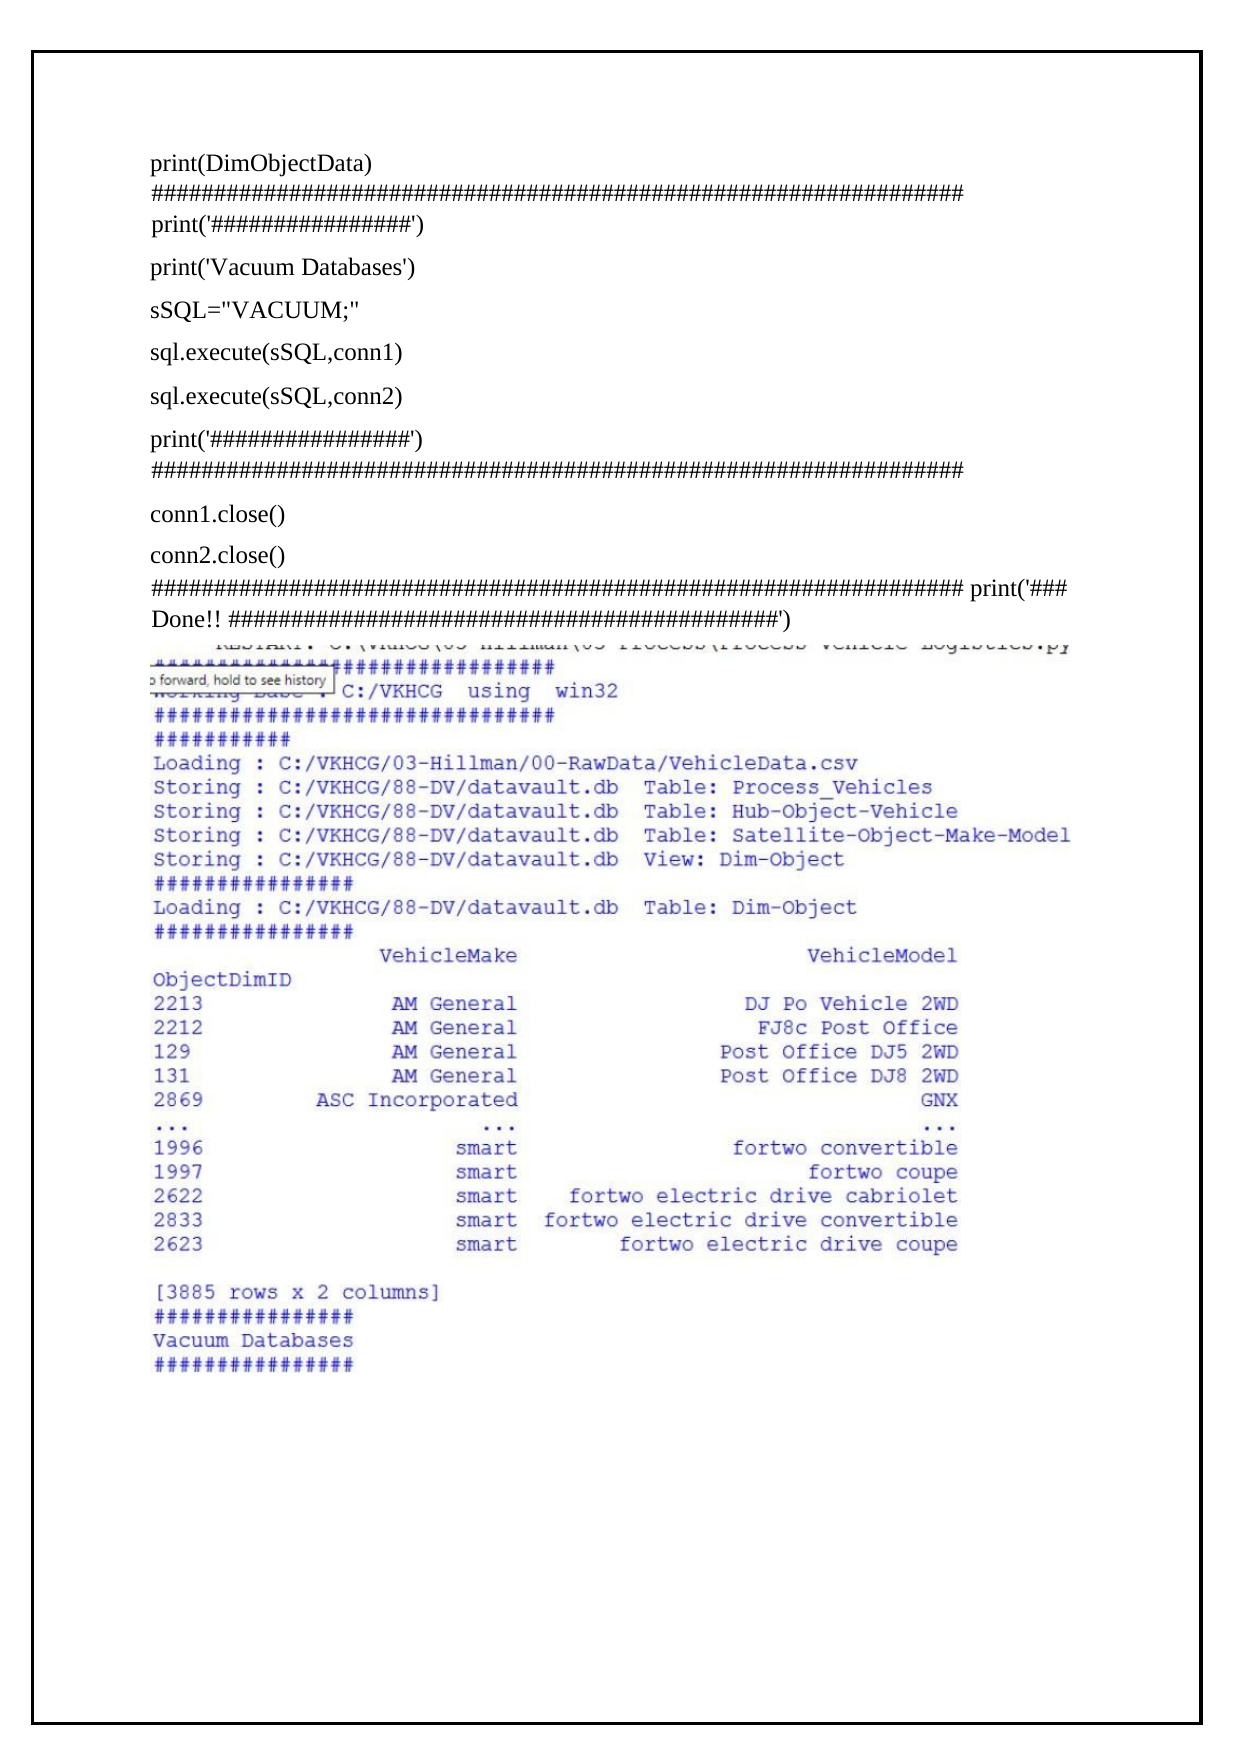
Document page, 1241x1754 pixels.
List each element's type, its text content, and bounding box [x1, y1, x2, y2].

text print('Vacuum Databases') sSQL="VACUUM;" [150, 252, 415, 324]
text ################################################################# [151, 455, 1199, 484]
text print(DimObjectData) ################################################################# print('################') [150, 148, 965, 238]
text conn1.close() conn2.close() [150, 486, 287, 569]
text sql.execute(sSQL,conn2) print('################') [150, 367, 424, 453]
text ################################################################# print('### Done!! ############################################') [151, 573, 1069, 632]
picture [150, 645, 1071, 1373]
text sql.execute(sSQL,conn1) [150, 338, 1199, 366]
